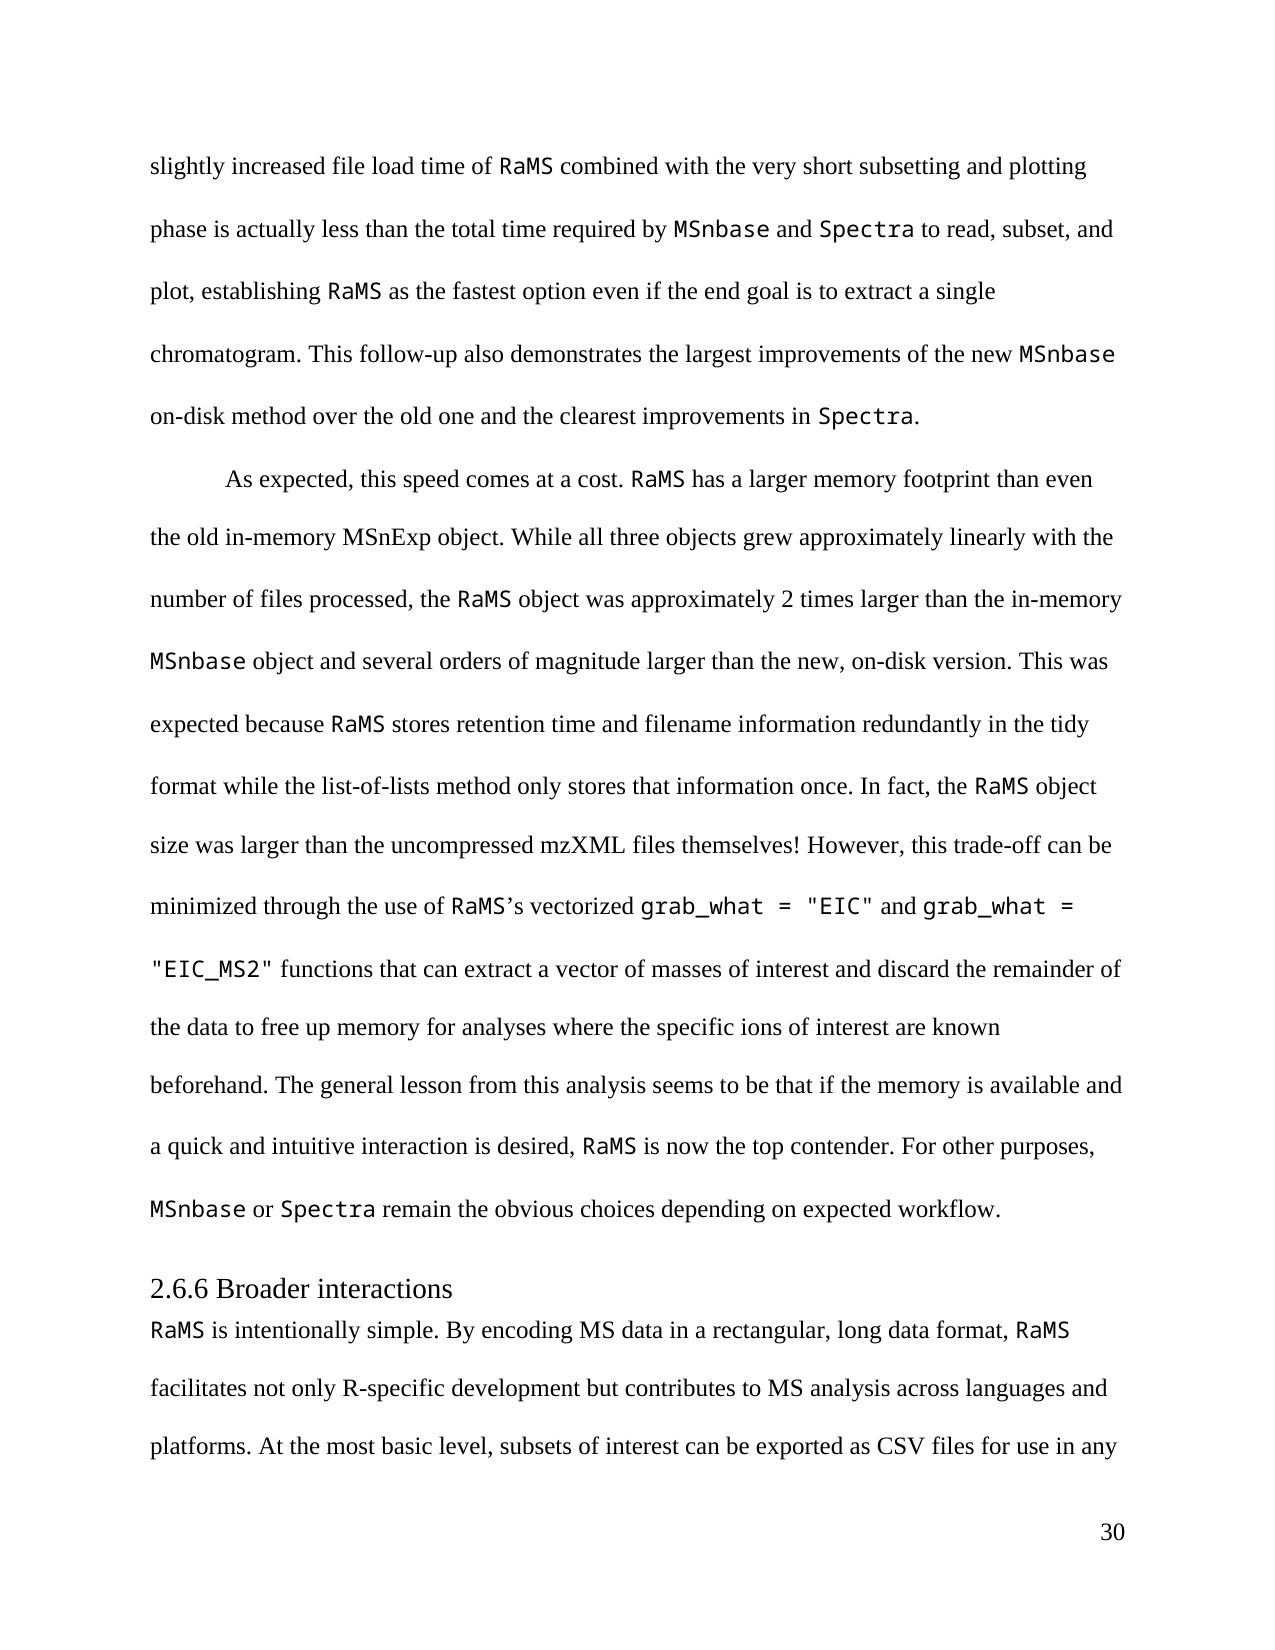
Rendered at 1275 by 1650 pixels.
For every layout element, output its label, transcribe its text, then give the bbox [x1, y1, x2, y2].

subtitle 2.6.6 Broader interactions [150, 1272, 1125, 1305]
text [150, 150, 1125, 431]
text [150, 1313, 1125, 1460]
text As expected, this speed comes at a cost. RaMS has a larger memory footprint than even the old in-memory MSnExp object. While all three objects grew approximately linearly with the number of files processed, the RaMS object was approximately 2 times larger than the in-memory MSnbase object and several orders of magnitude larger than the new, on-disk version. This was expected because RaMS stores retention time and filename information redundantly in the tidy format while the list-of-lists method only stores that information once. In fact, the RaMS object size was larger than the uncompressed mzXML files themselves! However, this trade-off can be minimized through the use of RaMS’s vectorized grab_what = "EIC" and grab_what = "EIC_MS2" functions that can extract a vector of masses of interest and discard the remainder of the data to free up memory for analyses where the specific ions of interest are known beforehand. The general lesson from this analysis seems to be that if the memory is available and a quick and intuitive interaction is desired, RaMS is now the top contender. For other purposes, MSnbase or Spectra remain the obvious choices depending on expected workflow. [150, 462, 1125, 1224]
